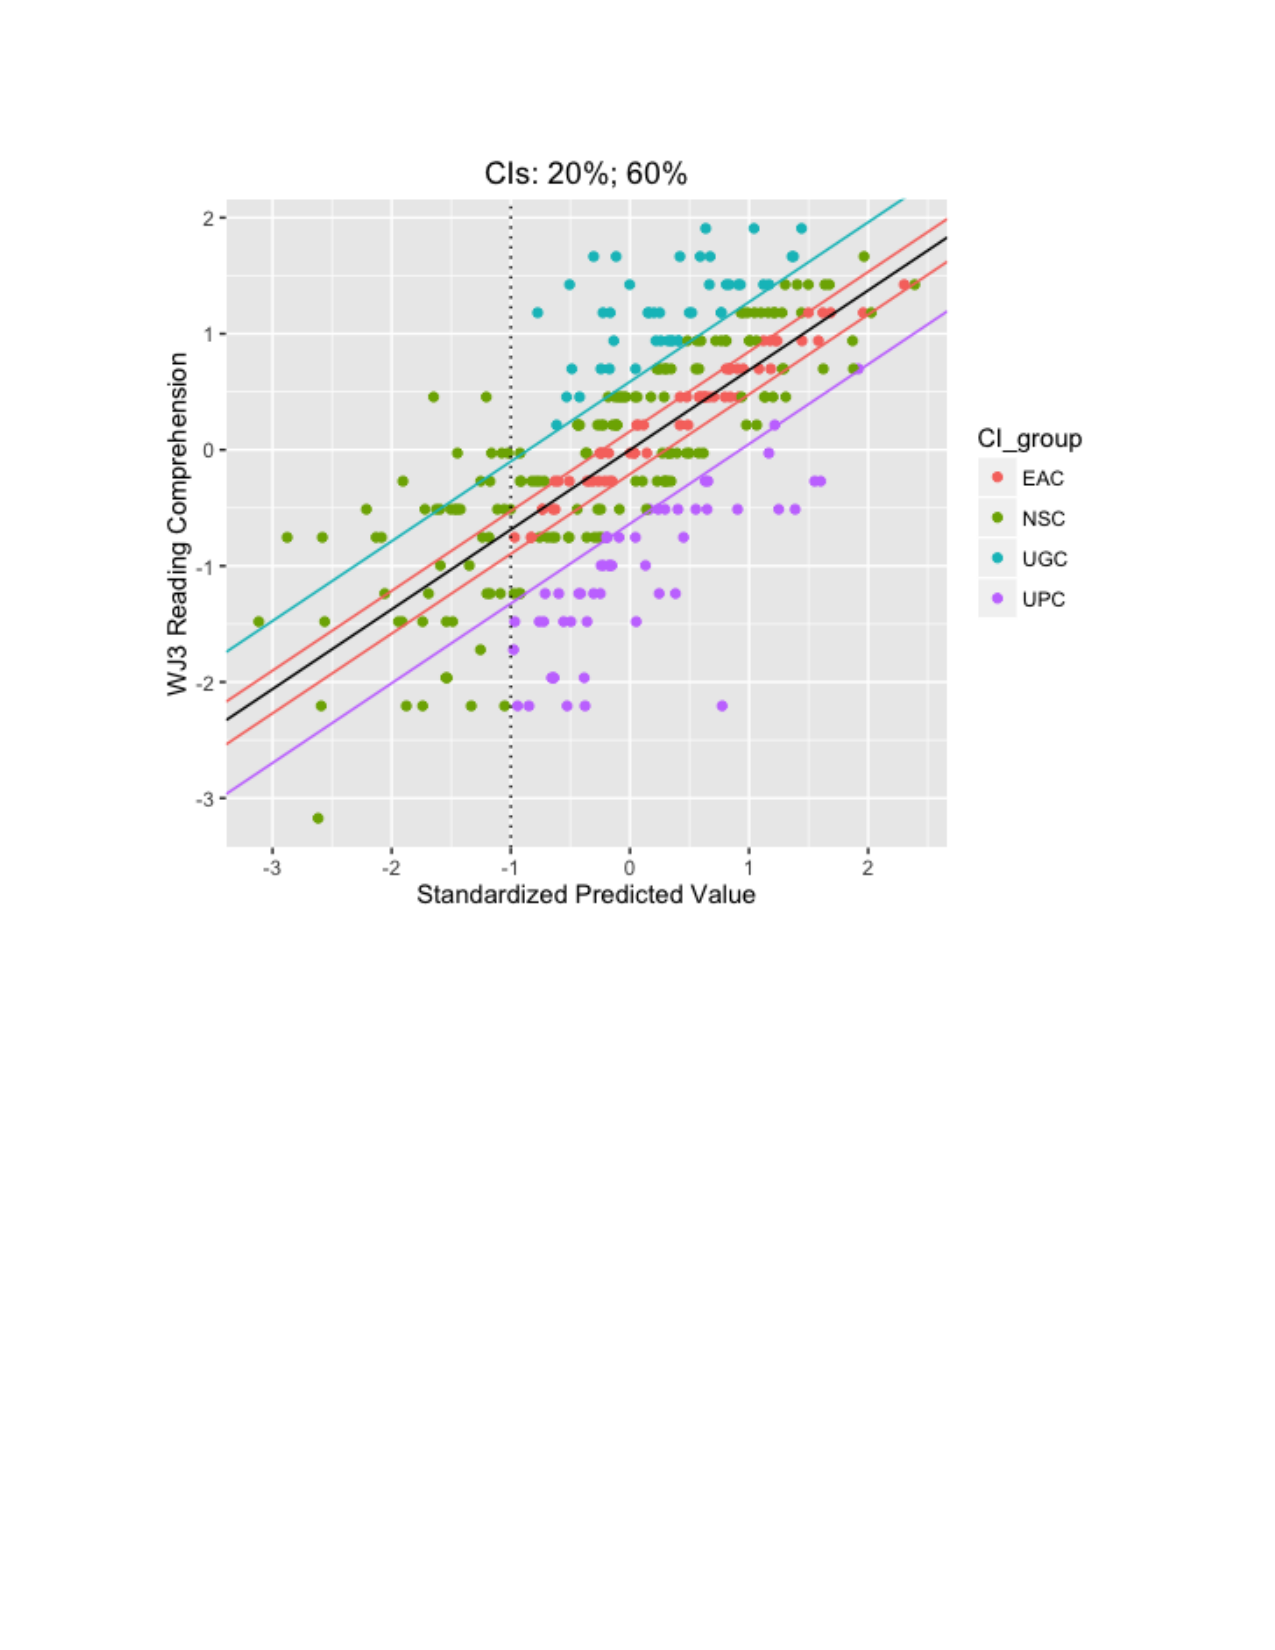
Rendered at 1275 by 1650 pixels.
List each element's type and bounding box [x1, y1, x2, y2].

picture [150, 150, 1125, 921]
